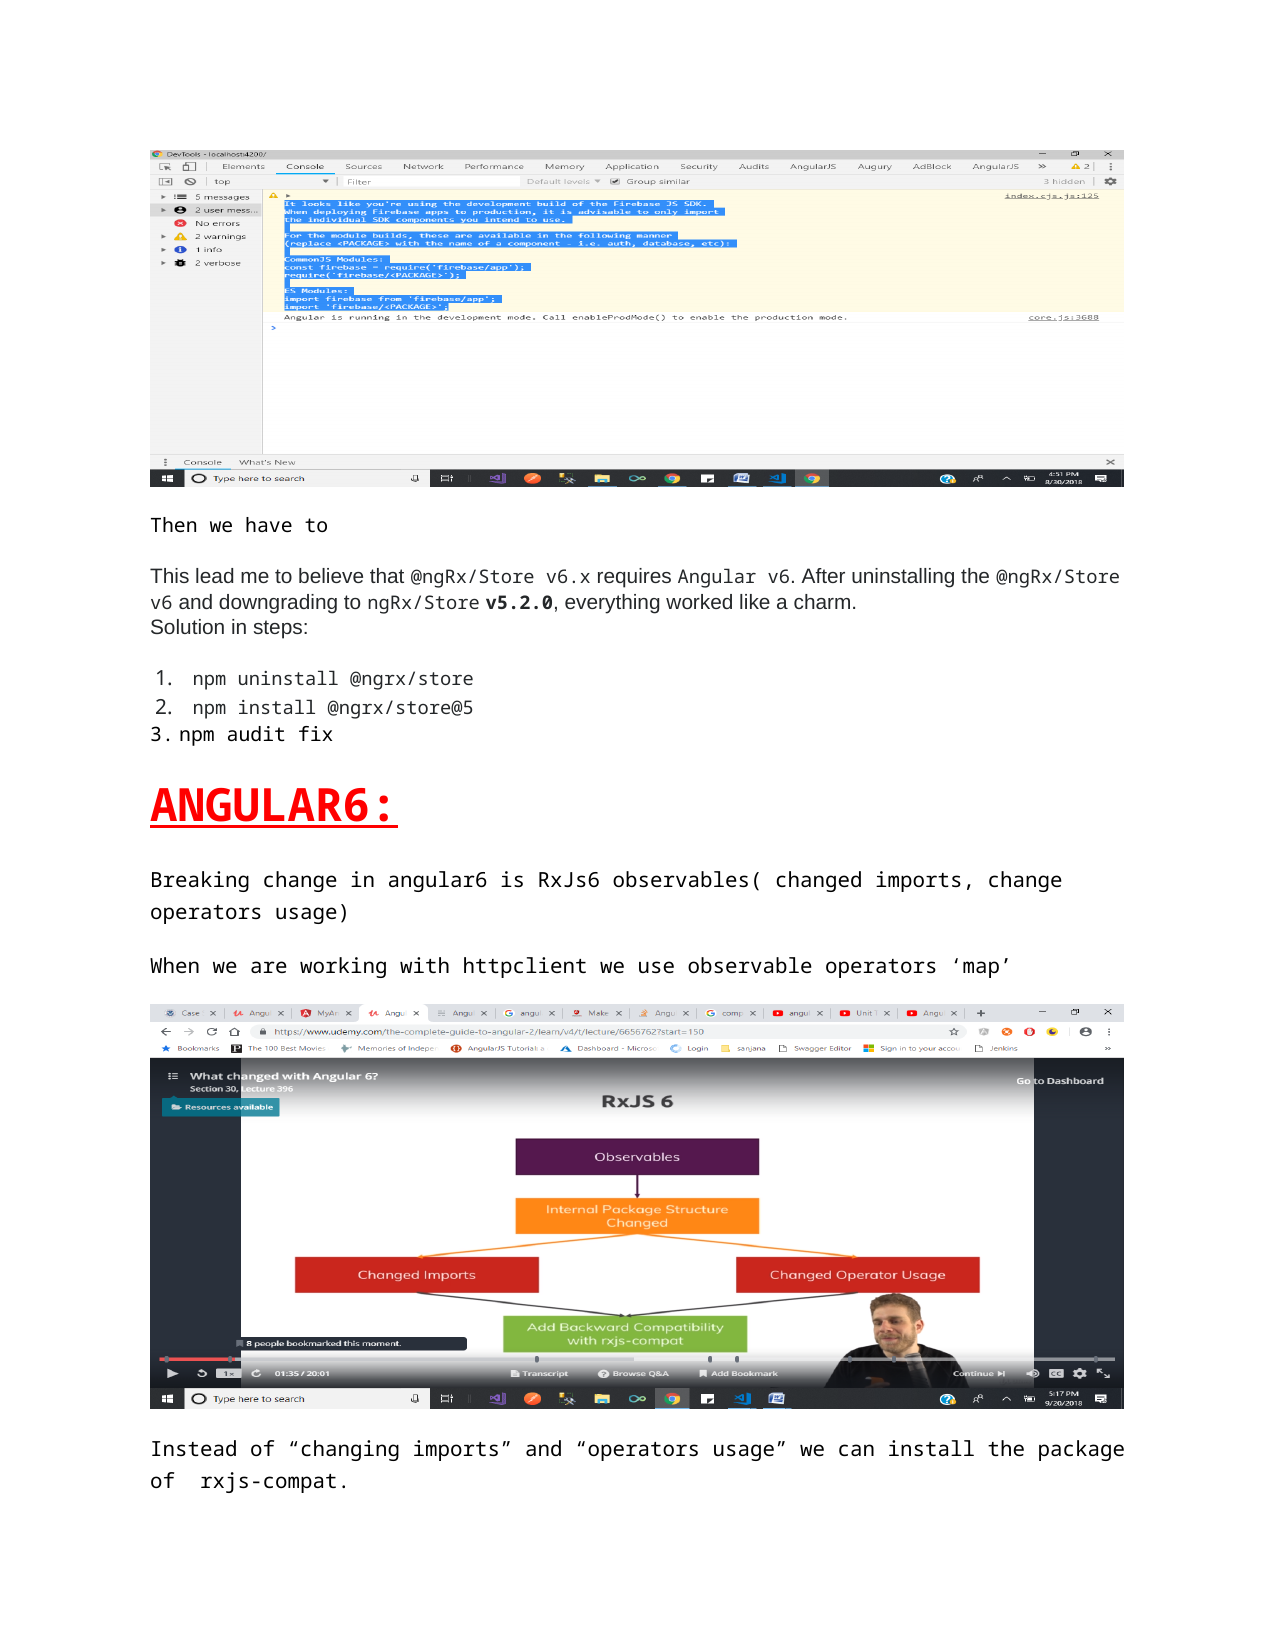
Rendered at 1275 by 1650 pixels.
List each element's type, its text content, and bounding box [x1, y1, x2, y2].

list npm uninstall @ngrx/store [155, 663, 1125, 692]
list npm install @ngrx/store@5 [155, 692, 1125, 720]
text Then we have to [150, 512, 1125, 539]
text Instead of “changing imports” and “operators usage” we can install the package of rxjs-compat. [150, 1434, 1125, 1495]
text When we are working with httpclient we use observable operators ‘map’ [150, 951, 1125, 979]
picture [150, 150, 1124, 487]
text Breaking change in angular6 is RxJs6 observables( changed imports, change operators usage) [150, 865, 1125, 926]
text This lead me to believe that @ngRx/Store v6.x requires Angular v6. After uninstalling the @ngRx/Store v6 and downgrading to ngRx/Store v5.2.0, everything worked like a charm. [150, 563, 1125, 614]
text 3. npm audit fix [150, 720, 1125, 747]
text ANGULAR6: [150, 772, 1125, 835]
text Solution in steps: [150, 614, 1125, 638]
picture [150, 1004, 1124, 1409]
